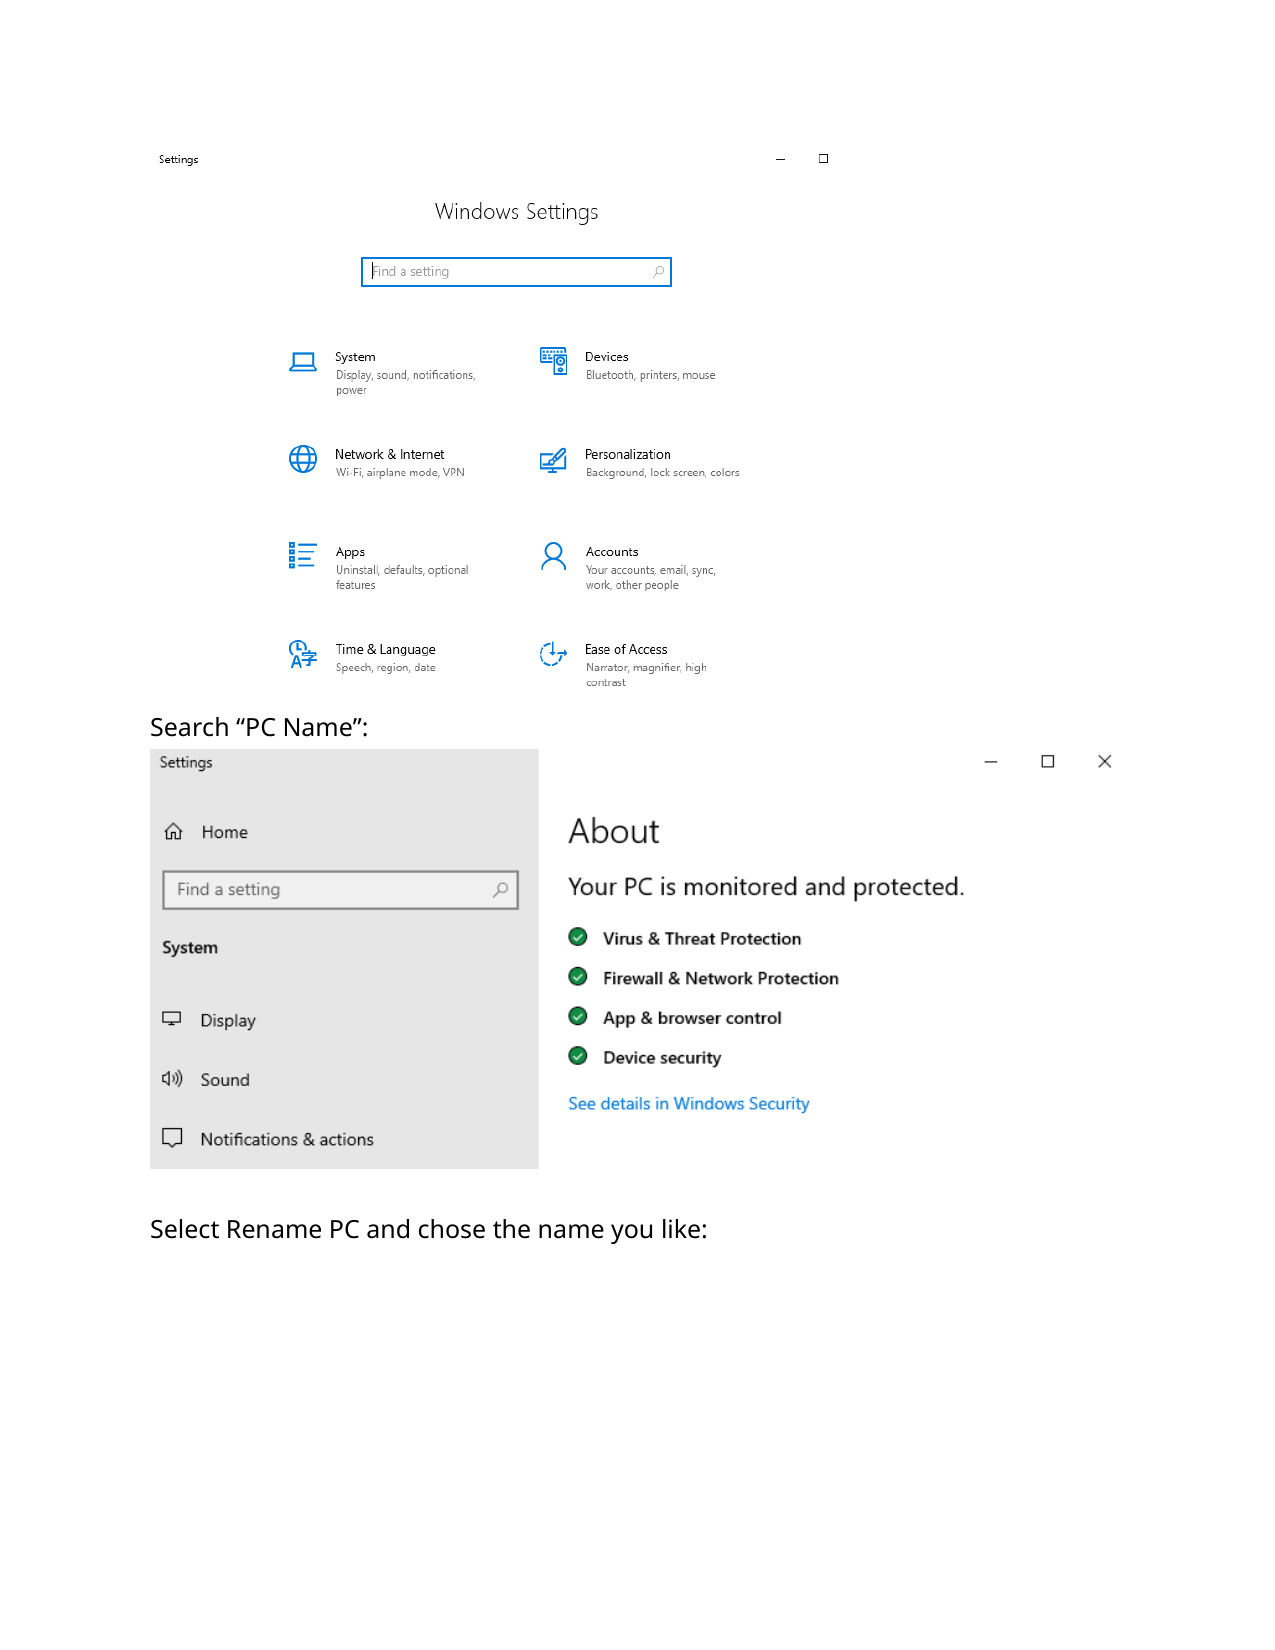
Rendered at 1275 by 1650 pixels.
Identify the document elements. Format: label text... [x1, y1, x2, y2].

text Search “PC Name”: [150, 710, 1125, 744]
picture [150, 749, 1125, 1169]
text Select Rename PC and chose the name you like: [150, 1212, 1125, 1246]
picture [150, 150, 857, 707]
